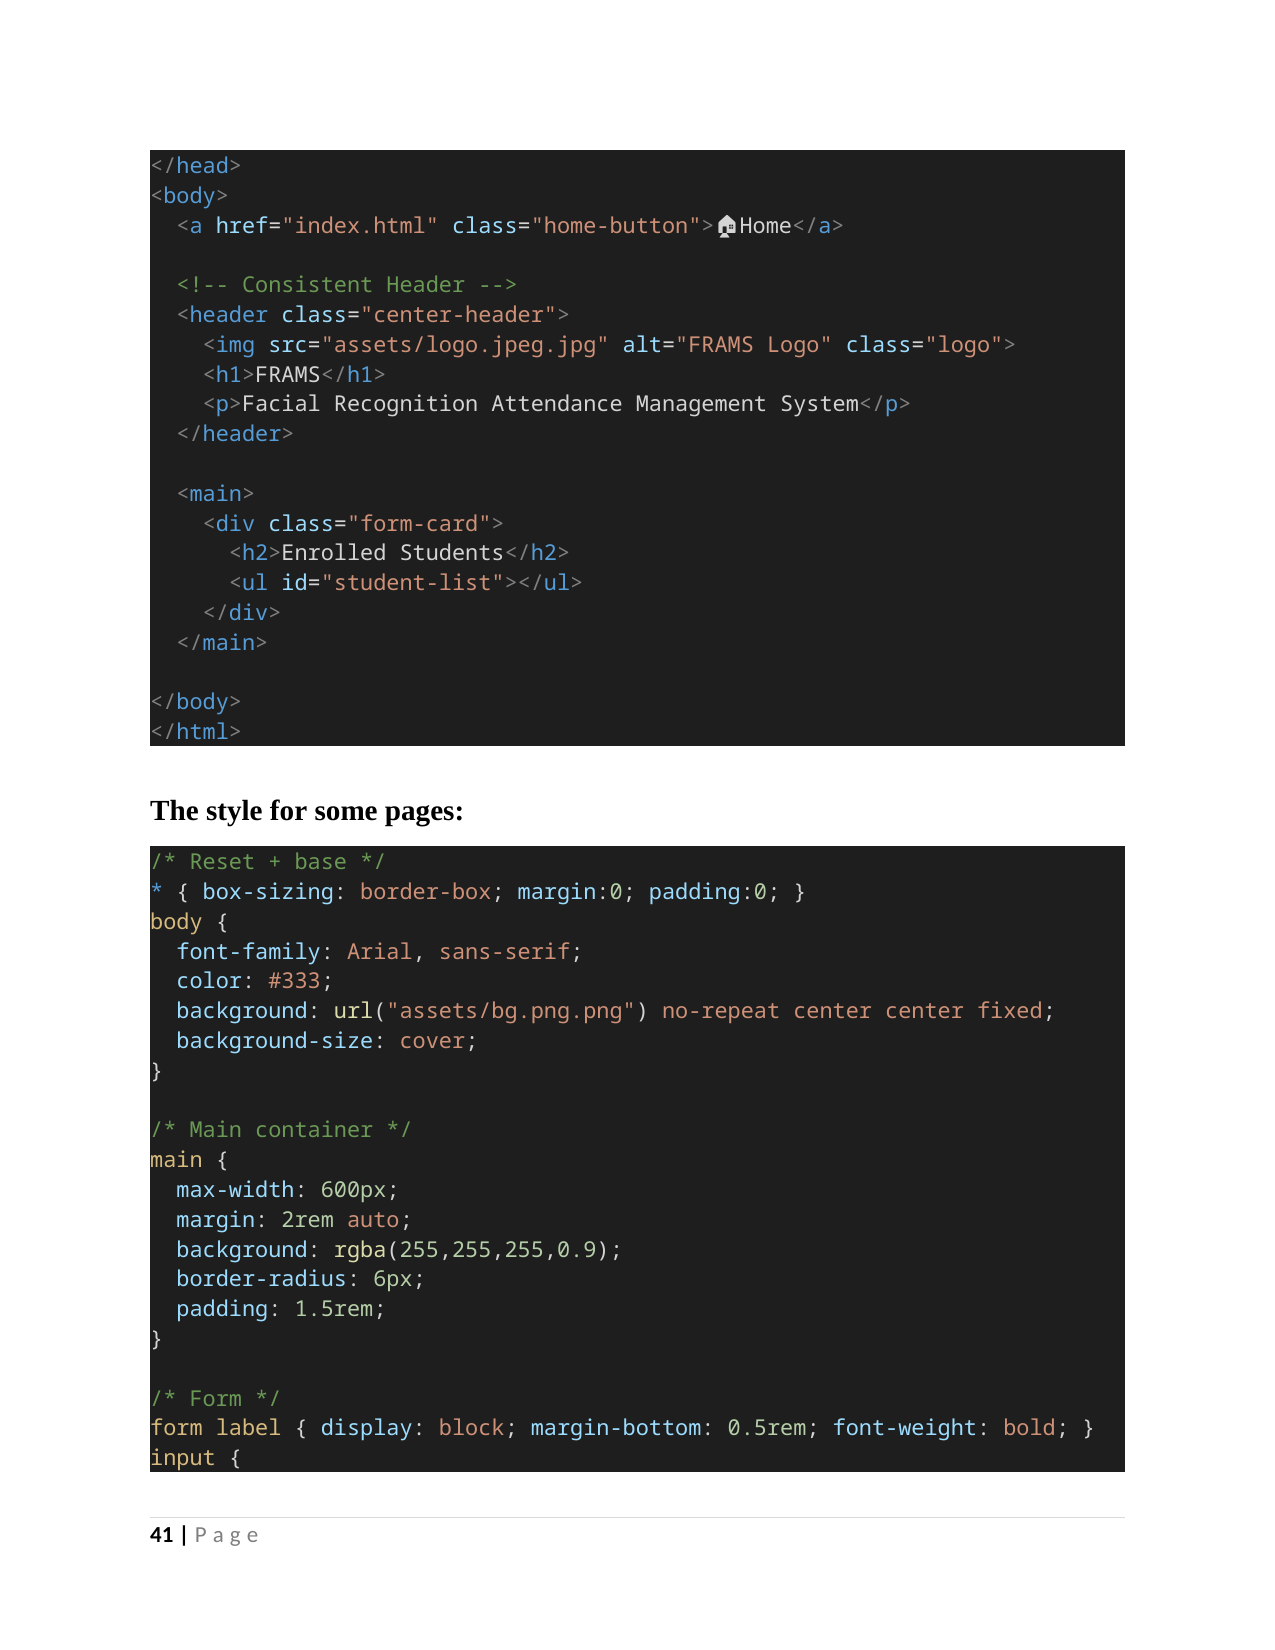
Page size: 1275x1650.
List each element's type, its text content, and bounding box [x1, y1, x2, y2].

text body { [150, 906, 1125, 936]
text </body> [150, 686, 1125, 716]
text border-radius: 6px; [150, 1263, 1125, 1293]
text main { [150, 1144, 1125, 1174]
text <!-- Consistent Header --> [150, 269, 1125, 299]
text <img src="assets/logo.jpeg.jpg" alt="FRAMS Logo" class="logo"> [150, 329, 1125, 358]
text The style for some pages: [150, 793, 1125, 827]
text max-width: 600px; [150, 1174, 1125, 1204]
text </div> [150, 597, 1125, 627]
text } [150, 1055, 1125, 1085]
text <main> [150, 478, 1125, 507]
text padding: 1.5rem; [150, 1293, 1125, 1323]
text form label { display: block; margin-bottom: 0.5rem; font-weight: bold; } [150, 1412, 1125, 1442]
text color: #333; [150, 966, 1125, 995]
text <ul id="student-list"></ul> [150, 567, 1125, 597]
text /* Form */ [150, 1383, 1125, 1412]
text margin: 2rem auto; [150, 1204, 1125, 1234]
text <h1>FRAMS</h1> [150, 358, 1125, 388]
text </main> [150, 627, 1125, 656]
text background-size: cover; [150, 1025, 1125, 1055]
text input { [150, 1442, 1125, 1472]
text <div class="form-card"> [150, 507, 1125, 537]
text background: rgba(255,255,255,0.9); [150, 1234, 1125, 1263]
text /* Main container */ [150, 1114, 1125, 1144]
text * { box-sizing: border-box; margin:0; padding:0; } [150, 876, 1125, 906]
text <header class="center-header"> [150, 299, 1125, 329]
text } [150, 1323, 1125, 1353]
text <p>Facial Recognition Attendance Management System</p> [150, 388, 1125, 418]
text <body> [150, 180, 1125, 209]
text </head> [150, 150, 1125, 180]
text /* Reset + base */ [150, 846, 1125, 876]
text <h2>Enrolled Students</h2> [150, 537, 1125, 567]
text font-family: Arial, sans-serif; [150, 936, 1125, 966]
text </html> [150, 716, 1125, 746]
text <a href="index.html" class="home-button">🏠Home</a> [150, 209, 1125, 239]
text </header> [150, 418, 1125, 448]
text background: url("assets/bg.png.png") no-repeat center center fixed; [150, 995, 1125, 1025]
